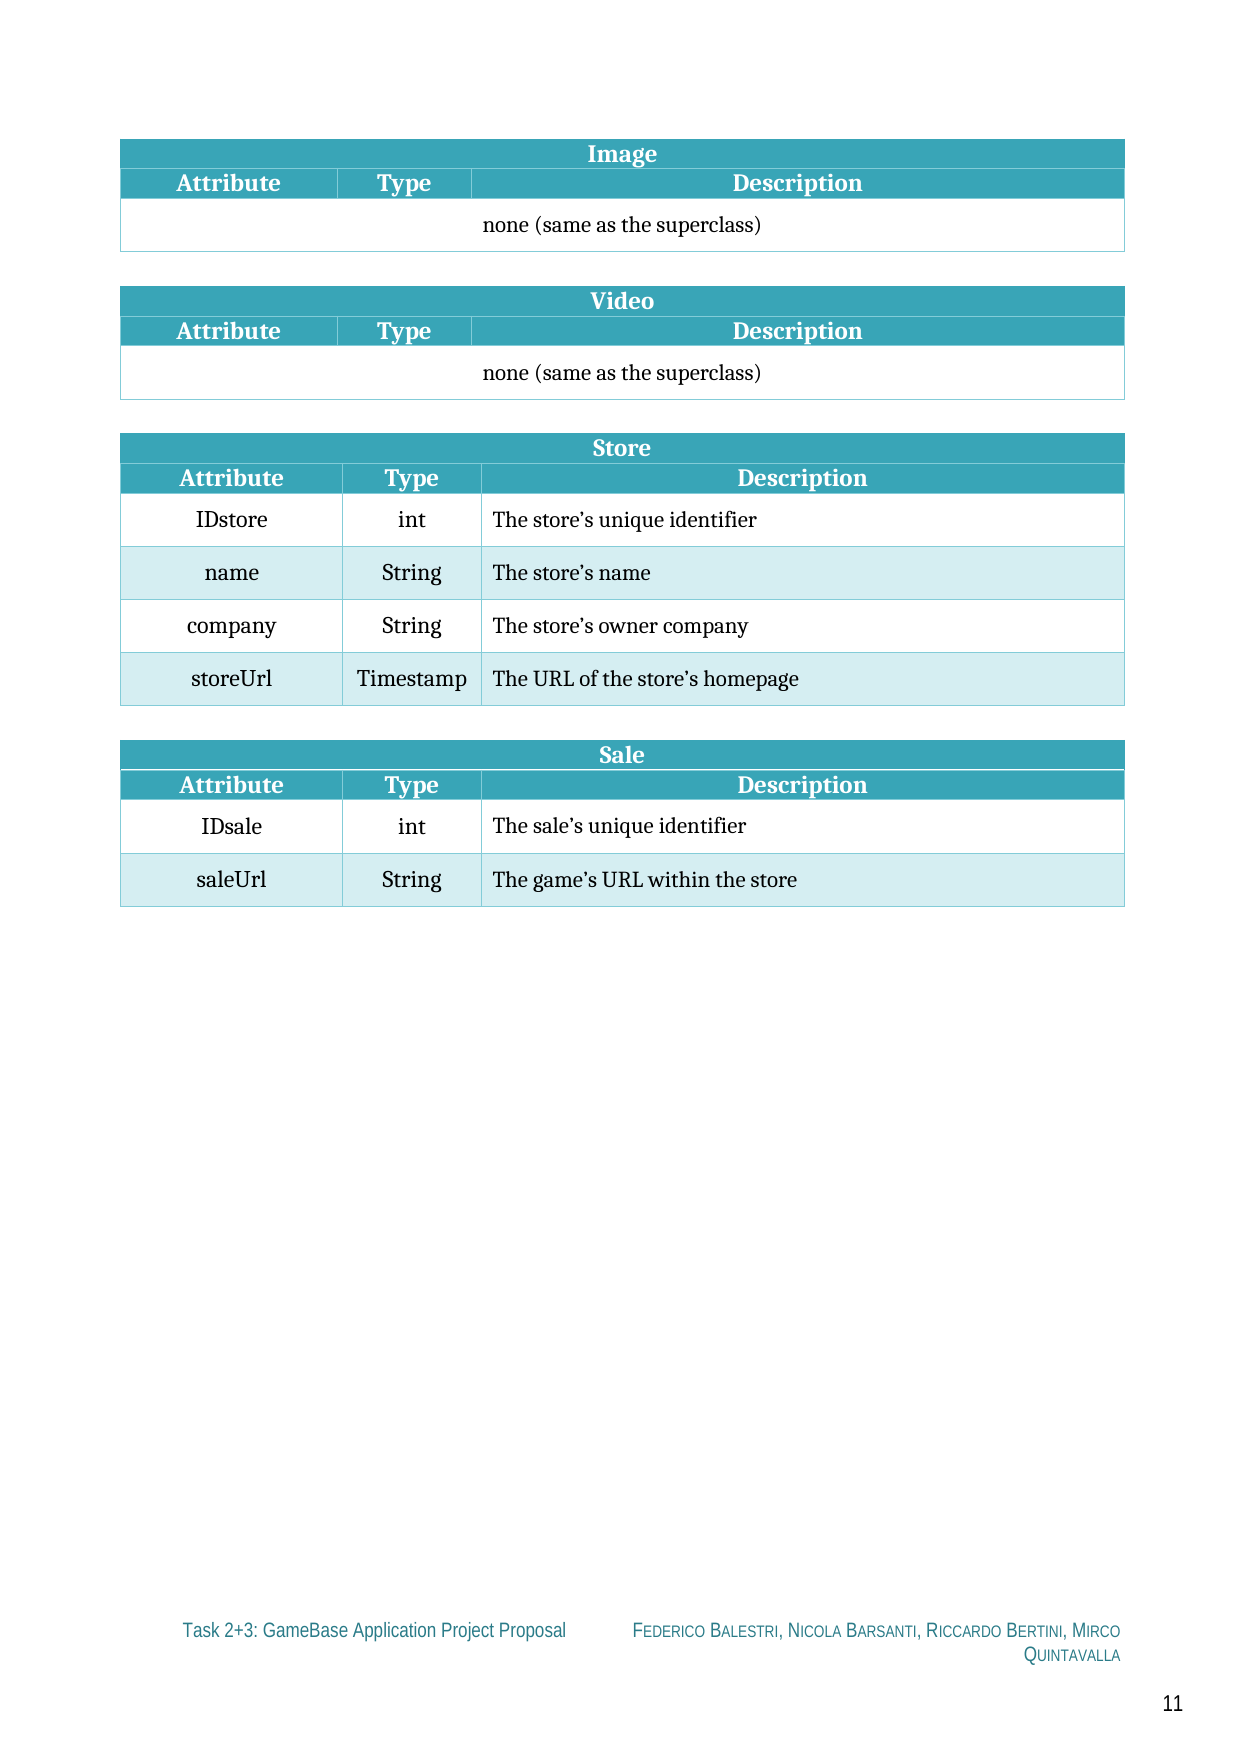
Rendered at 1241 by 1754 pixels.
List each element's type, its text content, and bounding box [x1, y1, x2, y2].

table_cell name [121, 547, 342, 599]
table_cell Attribute [121, 771, 342, 799]
table_cell The game’s URL within the store [482, 854, 1124, 906]
table_cell The store’s name [482, 547, 1124, 599]
table_cell int [343, 800, 481, 852]
table_cell String [343, 547, 481, 599]
table_cell IDsale [121, 800, 342, 852]
table_cell String [343, 600, 481, 652]
table_header Sale [121, 741, 1124, 769]
table_cell Timestamp [343, 653, 481, 705]
table_cell none (same as the superclass) [121, 346, 1124, 398]
table_header Store [121, 434, 1124, 463]
table_cell Description [472, 317, 1124, 345]
table_cell The store’s owner company [482, 600, 1124, 652]
table_cell int [343, 494, 481, 546]
table_cell none (same as the superclass) [121, 199, 1124, 251]
table_cell Type [338, 317, 471, 345]
table_header Video [121, 287, 1124, 316]
table_cell String [343, 854, 481, 906]
table_cell IDstore [121, 494, 342, 546]
table_cell Description [482, 464, 1124, 493]
table_cell saleUrl [121, 854, 342, 906]
table_cell Type [343, 771, 481, 799]
table_cell company [121, 600, 342, 652]
table_cell Attribute [121, 317, 337, 345]
table_cell Attribute [121, 169, 337, 198]
table_cell Attribute [121, 464, 342, 493]
table_cell The store’s unique identifier [482, 494, 1124, 546]
table_cell storeUrl [121, 653, 342, 705]
table_header Image [121, 140, 1124, 168]
table_cell The sale’s unique identifier [482, 800, 1124, 852]
table_cell The URL of the store’s homepage [482, 653, 1124, 705]
table_cell Description [482, 771, 1124, 799]
table_cell Type [338, 169, 471, 198]
table_cell Type [343, 464, 481, 493]
table_cell Description [472, 169, 1124, 198]
